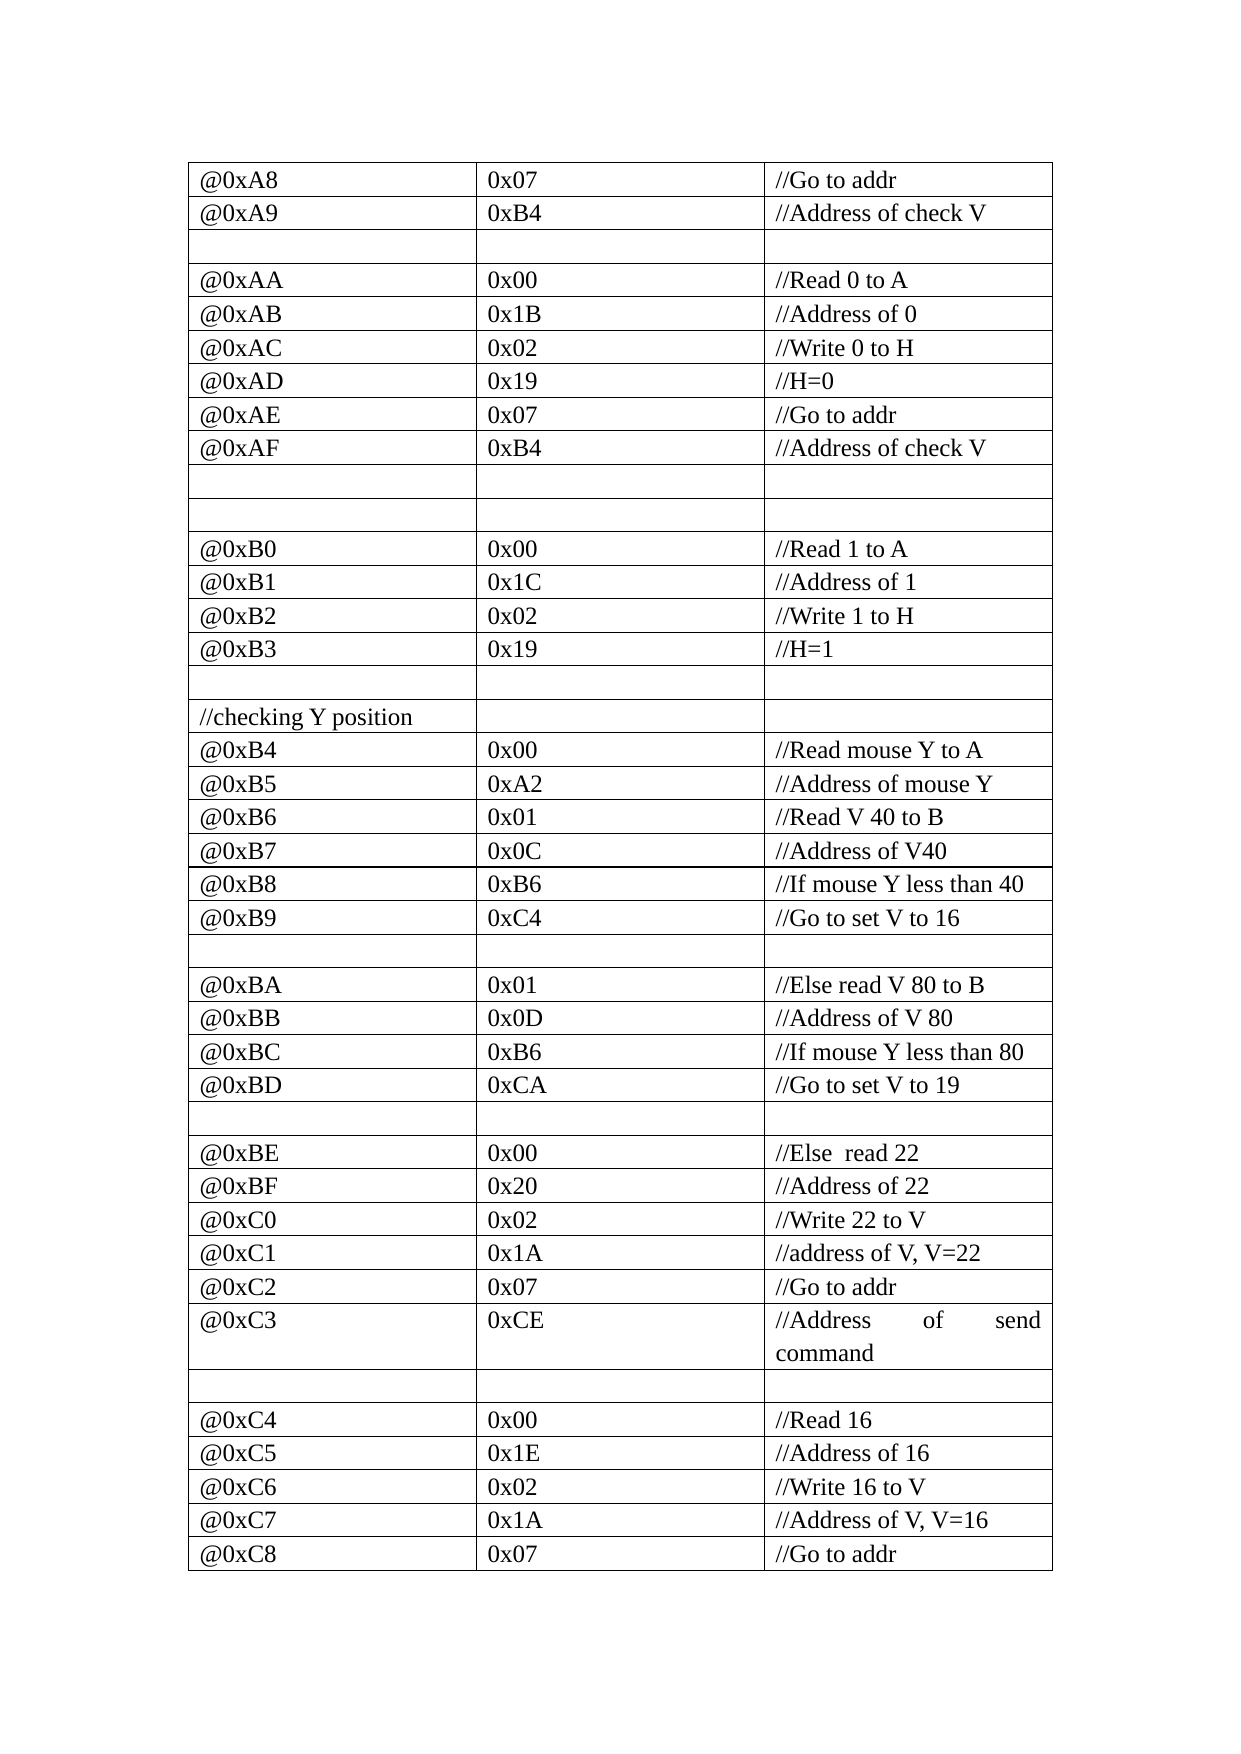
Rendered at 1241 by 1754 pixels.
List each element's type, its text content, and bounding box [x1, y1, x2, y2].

table_cell @0xAC [189, 331, 476, 363]
table_cell //Go to set V to 19 [765, 1069, 1052, 1101]
table_cell @0xC2 [189, 1270, 476, 1302]
table_cell @0xAD [189, 364, 476, 397]
table_cell @0xC0 [189, 1203, 476, 1235]
table_cell 0x02 [477, 1203, 764, 1235]
table_cell 0x07 [477, 1537, 764, 1570]
table_cell [477, 666, 764, 699]
table_cell [189, 230, 476, 263]
table_cell 0xCA [477, 1069, 764, 1101]
table_cell 0x00 [477, 733, 764, 766]
table_cell @0xBD [189, 1069, 476, 1101]
table_cell @0xBE [189, 1136, 476, 1168]
table_cell //Write 1 to H [765, 599, 1052, 632]
table_cell 0x00 [477, 1403, 764, 1436]
table_cell 0x1A [477, 1236, 764, 1269]
table_cell //Write 0 to H [765, 331, 1052, 363]
table_cell 0x0C [477, 834, 764, 866]
table_cell [189, 666, 476, 699]
table_cell @0xAF [189, 431, 476, 464]
table_cell [765, 935, 1052, 967]
table_cell //Read 1 to A [765, 532, 1052, 564]
table_cell //Address of 0 [765, 297, 1052, 330]
table_cell [765, 666, 1052, 699]
table_cell @0xAB [189, 297, 476, 330]
table_cell @0xB1 [189, 566, 476, 598]
table_cell @0xBF [189, 1169, 476, 1202]
table_cell 0xB4 [477, 431, 764, 464]
table_cell //Go to addr [765, 1270, 1052, 1302]
table_cell 0x07 [477, 398, 764, 430]
table_cell 0xB6 [477, 1035, 764, 1068]
table_cell 0x20 [477, 1169, 764, 1202]
table_cell [189, 465, 476, 497]
table_cell 0xA2 [477, 767, 764, 799]
table_cell 0x02 [477, 599, 764, 632]
table_cell [477, 230, 764, 263]
table_cell [765, 230, 1052, 263]
table_cell @0xB2 [189, 599, 476, 632]
table_cell [189, 1370, 476, 1402]
table_cell [477, 1102, 764, 1135]
table_cell [765, 465, 1052, 497]
table_cell //address of V, V=22 [765, 1236, 1052, 1269]
table_cell //Go to addr [765, 1537, 1052, 1570]
table_cell @0xB7 [189, 834, 476, 866]
table_cell 0x1B [477, 297, 764, 330]
table_cell //Go to addr [765, 163, 1052, 196]
table_cell 0x00 [477, 1136, 764, 1168]
table_cell //Write 22 to V [765, 1203, 1052, 1235]
table_cell 0x1A [477, 1504, 764, 1536]
table_cell //H=1 [765, 633, 1052, 665]
table_cell //Address of V 80 [765, 1002, 1052, 1034]
table_cell //Write 16 to V [765, 1470, 1052, 1503]
table_cell 0x01 [477, 968, 764, 1001]
table_cell @0xC7 [189, 1504, 476, 1536]
table_cell //If mouse Y less than 40 [765, 868, 1052, 900]
table_cell //Address of check V [765, 197, 1052, 229]
table_cell 0x00 [477, 264, 764, 296]
table_cell //If mouse Y less than 80 [765, 1035, 1052, 1068]
table_cell @0xB5 [189, 767, 476, 799]
table_cell @0xC3 [189, 1304, 476, 1368]
table_cell //Address of 22 [765, 1169, 1052, 1202]
table_cell @0xAE [189, 398, 476, 430]
table_cell 0x07 [477, 163, 764, 196]
table_cell @0xB3 [189, 633, 476, 665]
table_cell @0xB4 [189, 733, 476, 766]
table_cell //Read V 40 to B [765, 800, 1052, 833]
table_cell 0xCE [477, 1304, 764, 1368]
table_cell [477, 499, 764, 531]
table_cell @0xC6 [189, 1470, 476, 1503]
table_cell [477, 1370, 764, 1402]
table_cell @0xC8 [189, 1537, 476, 1570]
table_cell [477, 465, 764, 497]
table_cell [189, 1102, 476, 1135]
table_cell @0xBB [189, 1002, 476, 1034]
table_cell 0x19 [477, 633, 764, 665]
table_cell 0xB4 [477, 197, 764, 229]
table_cell @0xB9 [189, 901, 476, 933]
table_cell //Else read V 80 to B [765, 968, 1052, 1001]
table_cell 0x1C [477, 566, 764, 598]
table_cell @0xC5 [189, 1437, 476, 1469]
table_cell //Address of V40 [765, 834, 1052, 866]
table_cell @0xB0 [189, 532, 476, 564]
table_cell [189, 499, 476, 531]
table_cell @0xC1 [189, 1236, 476, 1269]
table_cell //Go to addr [765, 398, 1052, 430]
table_cell @0xAA [189, 264, 476, 296]
table_cell 0x0D [477, 1002, 764, 1034]
table_cell //Else read 22 [765, 1136, 1052, 1168]
table_cell //Address of V, V=16 [765, 1504, 1052, 1536]
table_cell [477, 935, 764, 967]
table_cell //Read 16 [765, 1403, 1052, 1436]
table_cell 0x07 [477, 1270, 764, 1302]
table_cell @0xB6 [189, 800, 476, 833]
table_cell //Address of 1 [765, 566, 1052, 598]
table_cell //Read 0 to A [765, 264, 1052, 296]
table_cell //Address of send command [765, 1304, 1052, 1368]
table_cell 0x1E [477, 1437, 764, 1469]
table_cell [189, 935, 476, 967]
table_cell //Read mouse Y to A [765, 733, 1052, 766]
table_cell 0x02 [477, 1470, 764, 1503]
table_cell [765, 1370, 1052, 1402]
table_cell @0xBC [189, 1035, 476, 1068]
table_cell [765, 1102, 1052, 1135]
table_cell 0xB6 [477, 868, 764, 900]
table_cell @0xB8 [189, 868, 476, 900]
table_cell //checking Y position [189, 700, 476, 732]
table_cell //Address of check V [765, 431, 1052, 464]
table_cell [765, 499, 1052, 531]
table_cell 0x00 [477, 532, 764, 564]
table_cell //Address of mouse Y [765, 767, 1052, 799]
table_cell 0xC4 [477, 901, 764, 933]
table_cell 0x19 [477, 364, 764, 397]
table_cell @0xC4 [189, 1403, 476, 1436]
table_cell //Address of 16 [765, 1437, 1052, 1469]
table_cell [477, 700, 764, 732]
table_cell 0x02 [477, 331, 764, 363]
table_cell @0xA8 [189, 163, 476, 196]
table_cell //H=0 [765, 364, 1052, 397]
table_cell [765, 700, 1052, 732]
table_cell @0xA9 [189, 197, 476, 229]
table_cell @0xBA [189, 968, 476, 1001]
table_cell 0x01 [477, 800, 764, 833]
table_cell //Go to set V to 16 [765, 901, 1052, 933]
